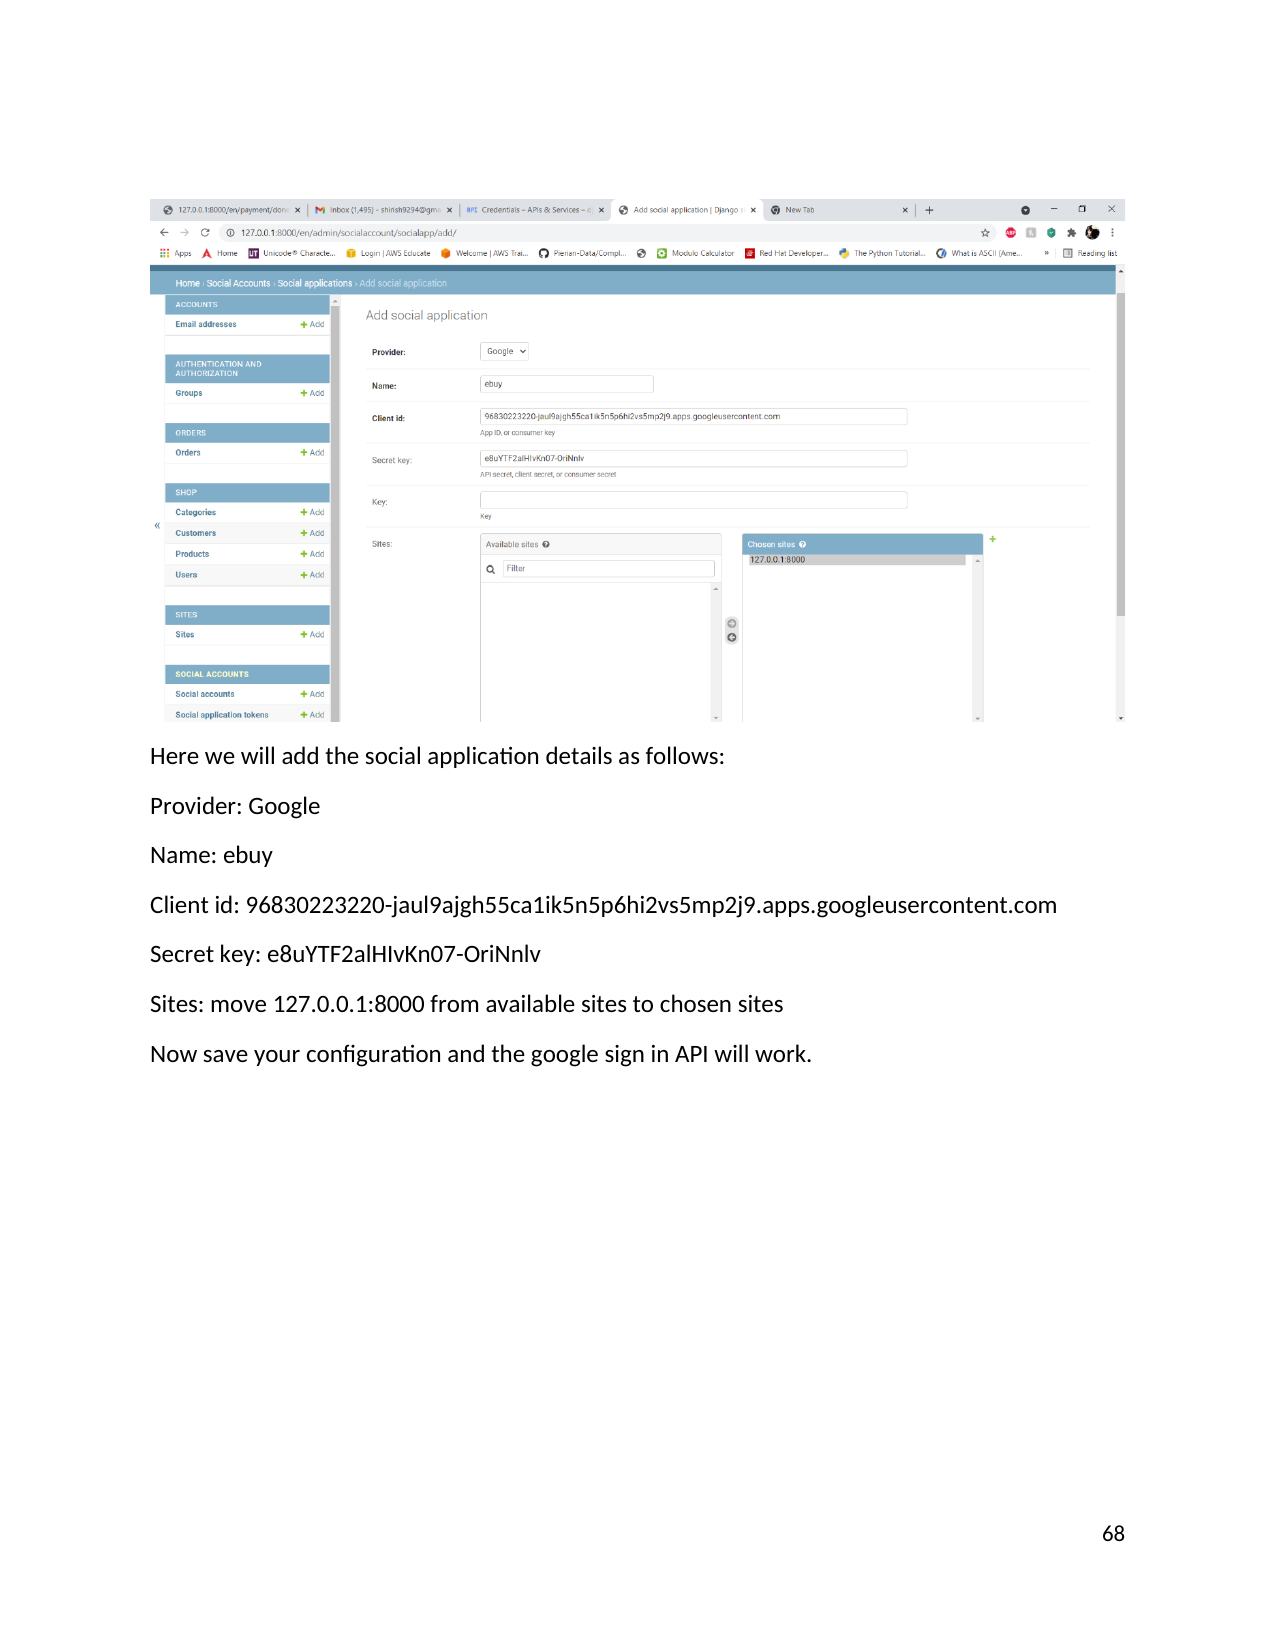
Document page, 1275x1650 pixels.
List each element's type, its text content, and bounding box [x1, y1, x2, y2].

text Here we will add the social application details as follows: [150, 740, 1125, 771]
text Sites: move 127.0.0.1:8000 from available sites to chosen sites [150, 988, 1125, 1019]
text Now save your configuration and the google sign in API will work. [150, 1038, 1125, 1068]
picture [150, 199, 1125, 722]
text Provider: Google [150, 790, 1125, 820]
text Client id: 96830223220-jaul9ajgh55ca1ik5n5p6hi2vs5mp2j9.apps.googleusercontent.com [150, 889, 1125, 919]
text Name: ebuy [150, 839, 1125, 870]
text Secret key: e8uYTF2alHIvKn07-OriNnlv [150, 939, 1125, 969]
